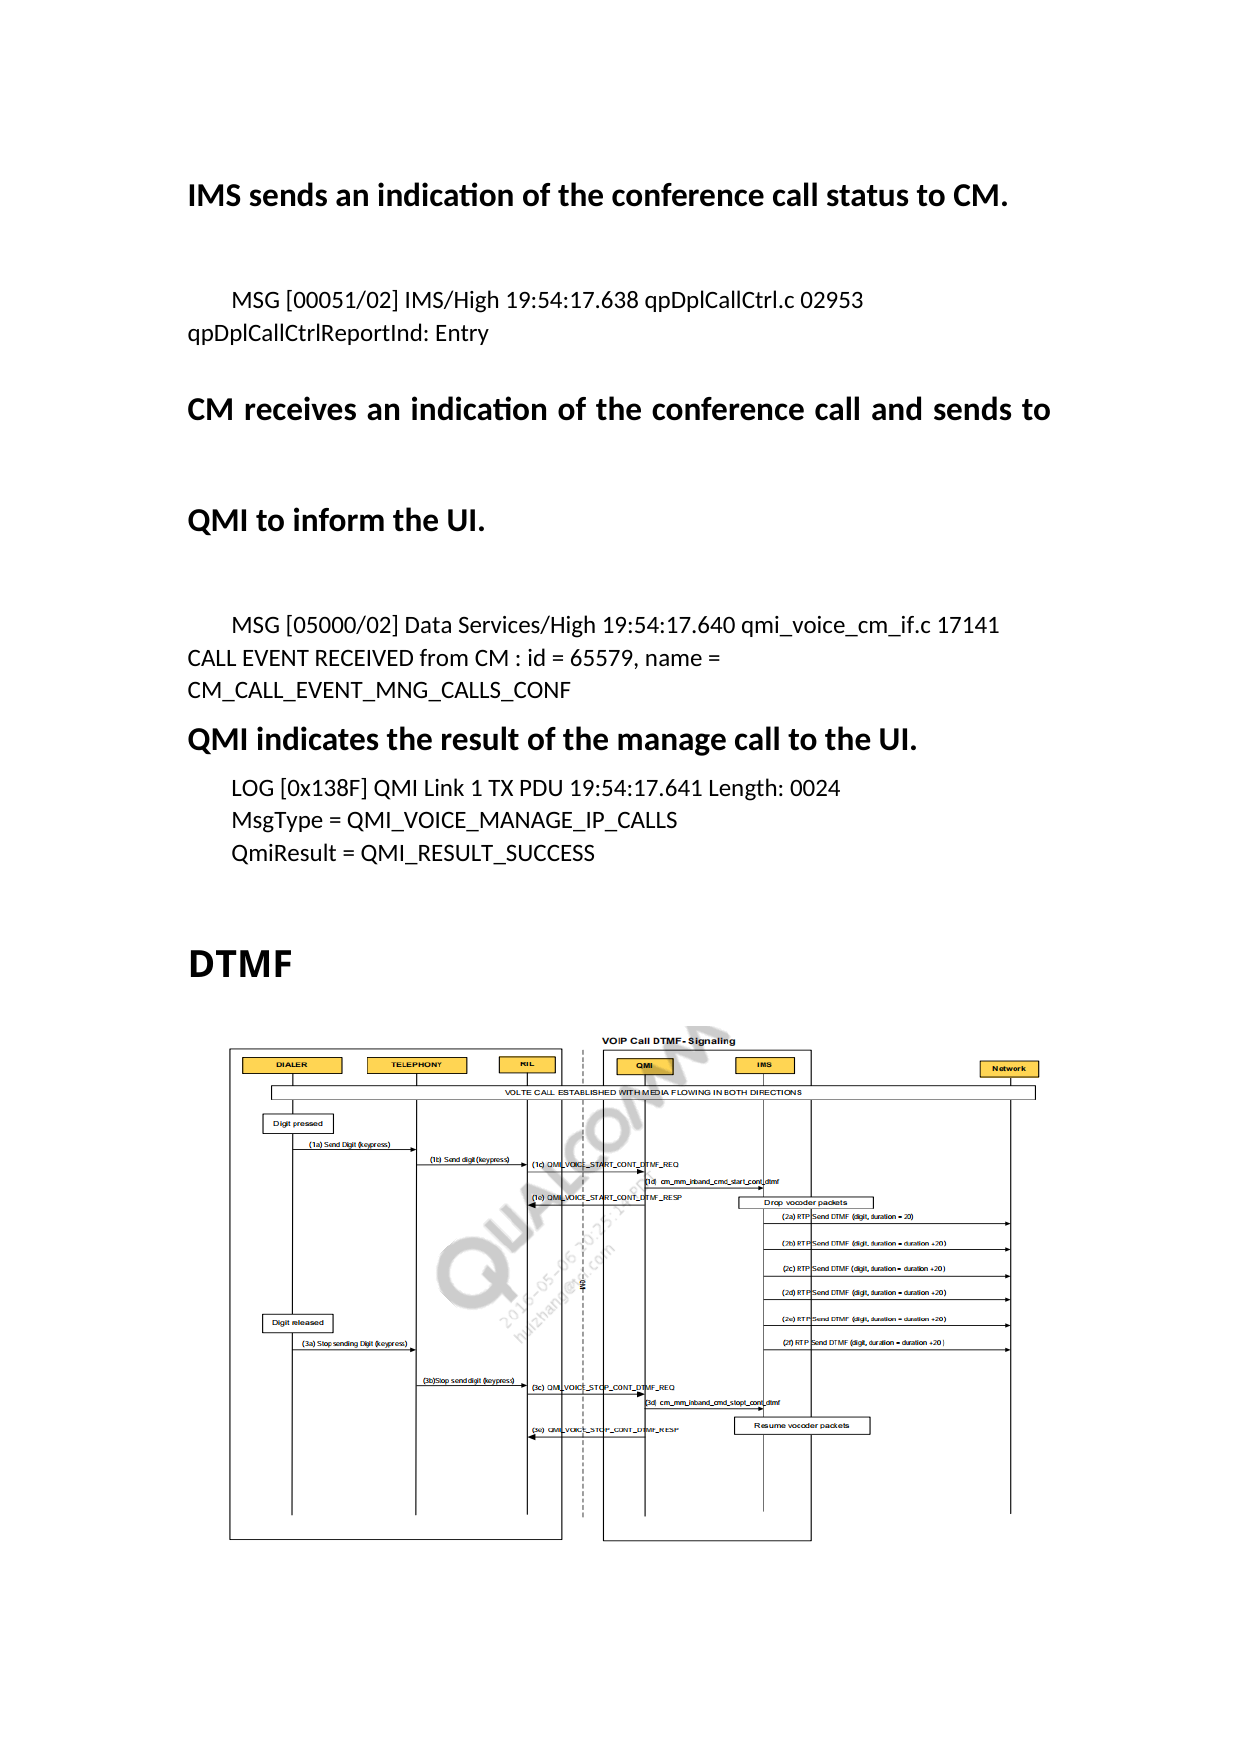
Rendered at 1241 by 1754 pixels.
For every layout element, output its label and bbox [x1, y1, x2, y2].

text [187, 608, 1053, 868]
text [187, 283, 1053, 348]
picture [187, 1026, 1052, 1575]
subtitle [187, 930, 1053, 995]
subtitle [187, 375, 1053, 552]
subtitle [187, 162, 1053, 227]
